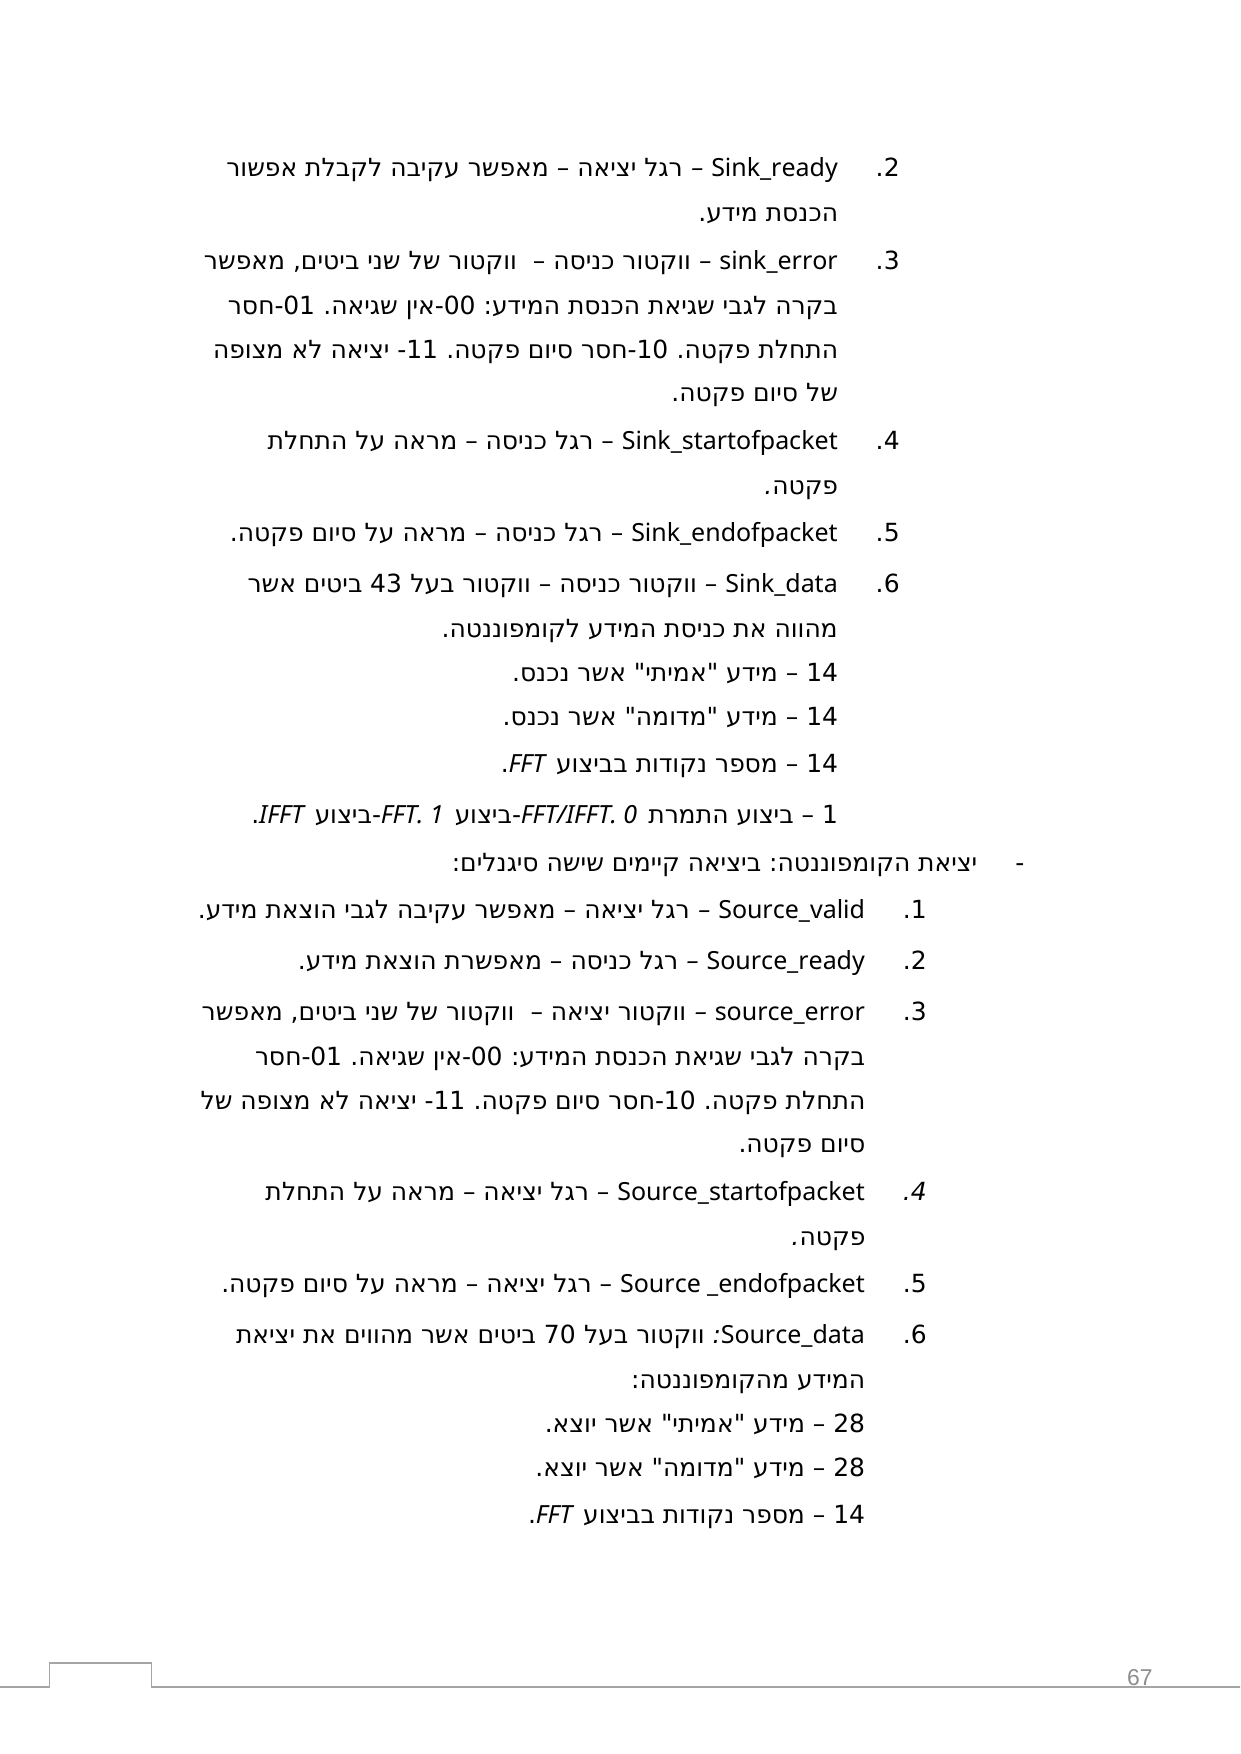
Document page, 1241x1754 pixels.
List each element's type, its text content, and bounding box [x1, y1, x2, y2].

list 28 – מידע "מדומה" אשר יוצא. [187, 1361, 865, 1390]
list Source_ready – רגל כניסה – מאפשרת הוצאת מידע. [187, 850, 903, 884]
list Source_data: ווקטור בעל 70 ביטים אשר מהווים את יציאת המידע מהקומפוננטה: [187, 1224, 903, 1302]
list Source_valid – רגל יציאה – מאפשר עקיבה לגבי הוצאת מידע. [187, 799, 903, 833]
list sink_error – ווקטור כניסה – ווקטור של שני ביטים, מאפשר בקרה לגבי שגיאת הכנסת המידע: 00-אין שגיאה. 01-חסר התחלת פקטה. 10-חסר סיום פקטה. 11- יציאה לא מצופה של סיום פקטה. [187, 150, 876, 315]
list 14 – מספר נקודות בביצוע FFT. [187, 1404, 865, 1438]
list Sink_data – ווקטור כניסה – ווקטור בעל 43 ביטים אשר מהווה את כניסת המידע לקומפוננטה. [187, 473, 876, 551]
list source_error – ווקטור יציאה – ווקטור של שני ביטים, מאפשר בקרה לגבי שגיאת הכנסת המידע: 00-אין שגיאה. 01-חסר התחלת פקטה. 10-חסר סיום פקטה. 11- יציאה לא מצופה של סיום פקטה. [187, 901, 903, 1066]
list 14 – מידע "אמיתי" אשר נכנס. [187, 566, 838, 595]
list 14 – מספר נקודות בביצוע FFT. [187, 653, 838, 687]
list 28 – מידע "אמיתי" אשר יוצא. [187, 1317, 865, 1346]
list Source _endofpacket – רגל יציאה – מראה על סיום פקטה. [187, 1173, 903, 1207]
list 14 – מידע "מדומה" אשר נכנס. [187, 609, 838, 639]
list Source_startofpacket – רגל יציאה – מראה על התחלת פקטה. [187, 1081, 903, 1159]
list 1 – ביצוע התמרת FFT/IFFT. 0-ביצוע FFT. 1-ביצוע IFFT. [187, 704, 838, 738]
list יציאת הקומפוננטה: ביציאה קיימים שישה סיגנלים: [187, 755, 1015, 784]
list Sink_startofpacket – רגל כניסה – מראה על התחלת פקטה. [187, 330, 876, 408]
list Sink_endofpacket – רגל כניסה – מראה על סיום פקטה. [187, 422, 876, 456]
